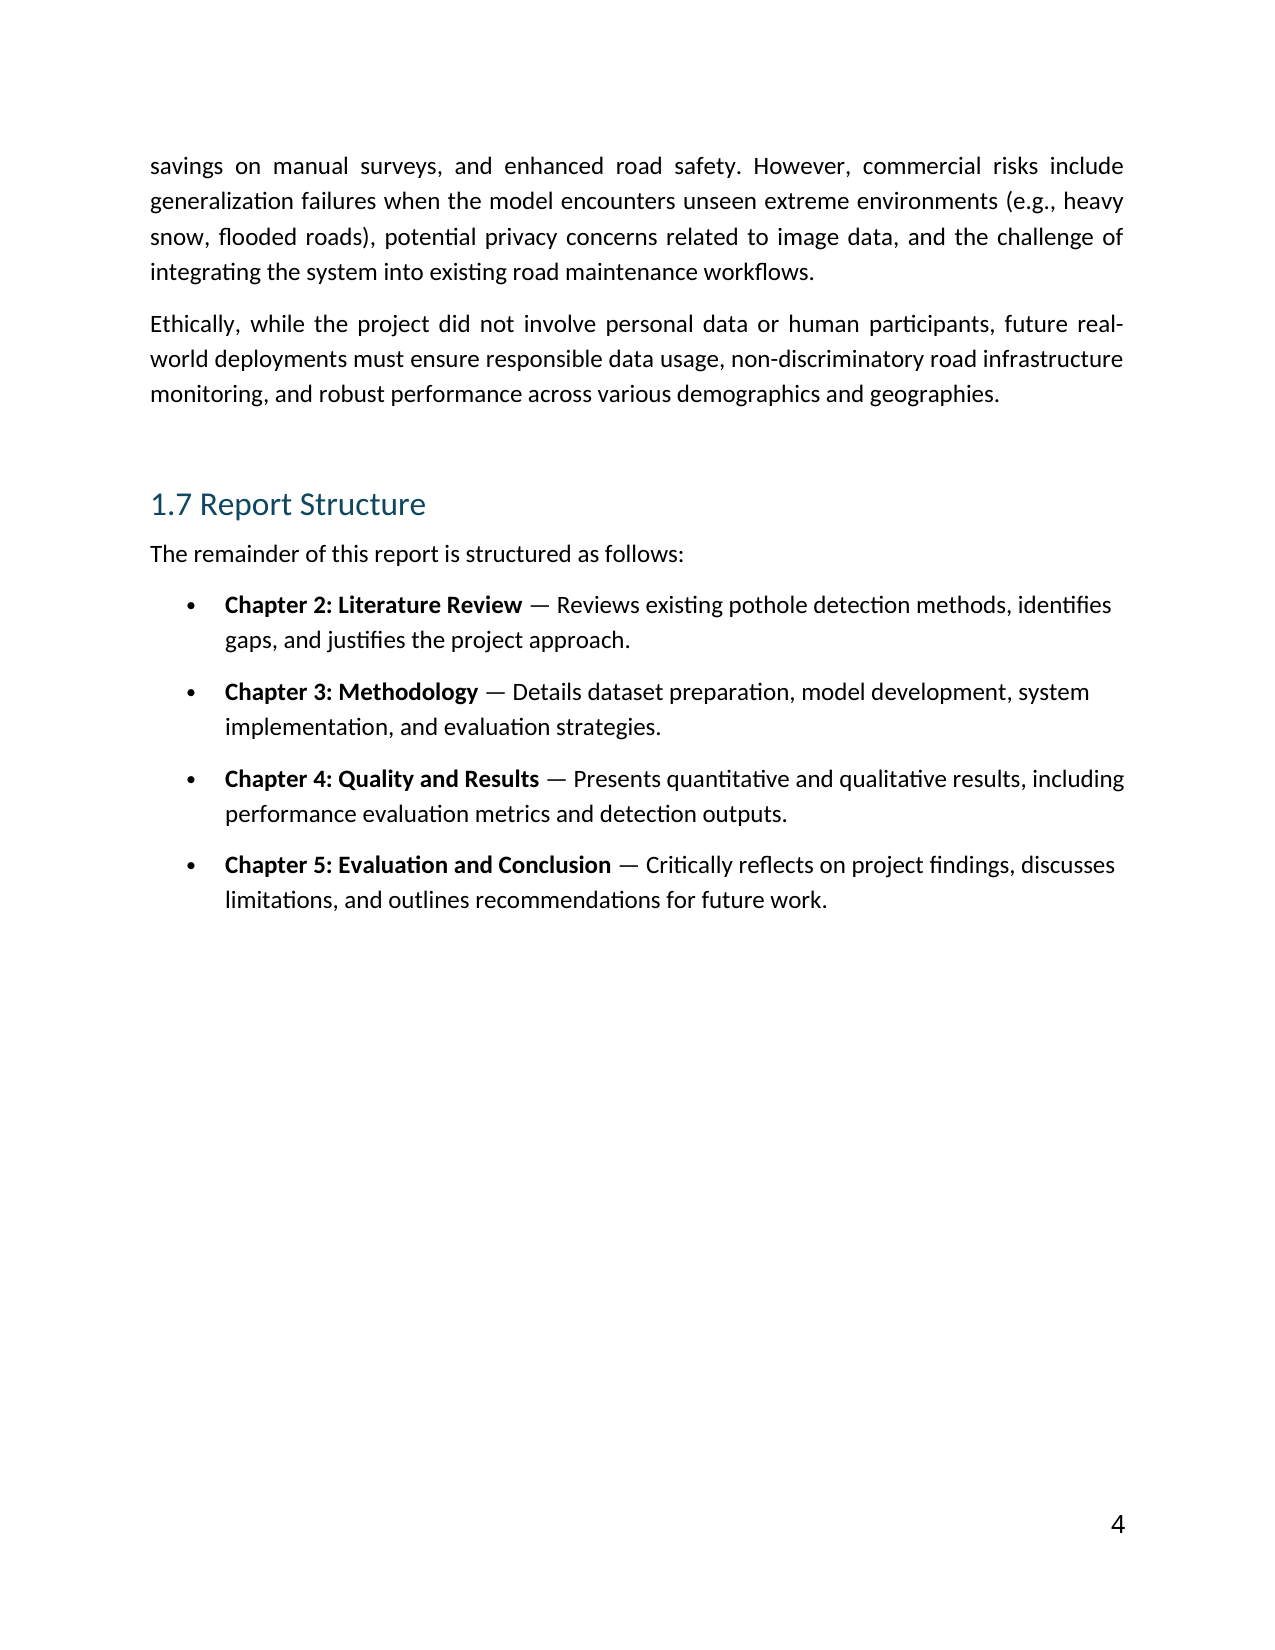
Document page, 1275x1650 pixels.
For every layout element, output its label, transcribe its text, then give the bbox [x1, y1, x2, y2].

text The remainder of this report is structured as follows: [150, 538, 1125, 568]
list Chapter 4: Quality and Results — Presents quantitative and qualitative results, including performance evaluation metrics and detection outputs. [187, 763, 1125, 828]
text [150, 150, 1125, 286]
list Chapter 2: Literature Review — Reviews existing pothole detection methods, identifies gaps, and justifies the project approach. [187, 590, 1125, 655]
text Ethically, while the project did not involve personal data or human participants, future real-world deployments must ensure responsible data usage, non-discriminatory road infrastructure monitoring, and robust performance across various demographics and geographies. [150, 308, 1125, 409]
list Chapter 5: Evaluation and Conclusion — Critically reflects on project findings, discusses limitations, and outlines recommendations for future work. [187, 850, 1125, 915]
subtitle 1.7 Report Structure [150, 482, 1125, 523]
list Chapter 3: Methodology — Details dataset preparation, model development, system implementation, and evaluation strategies. [187, 676, 1125, 742]
